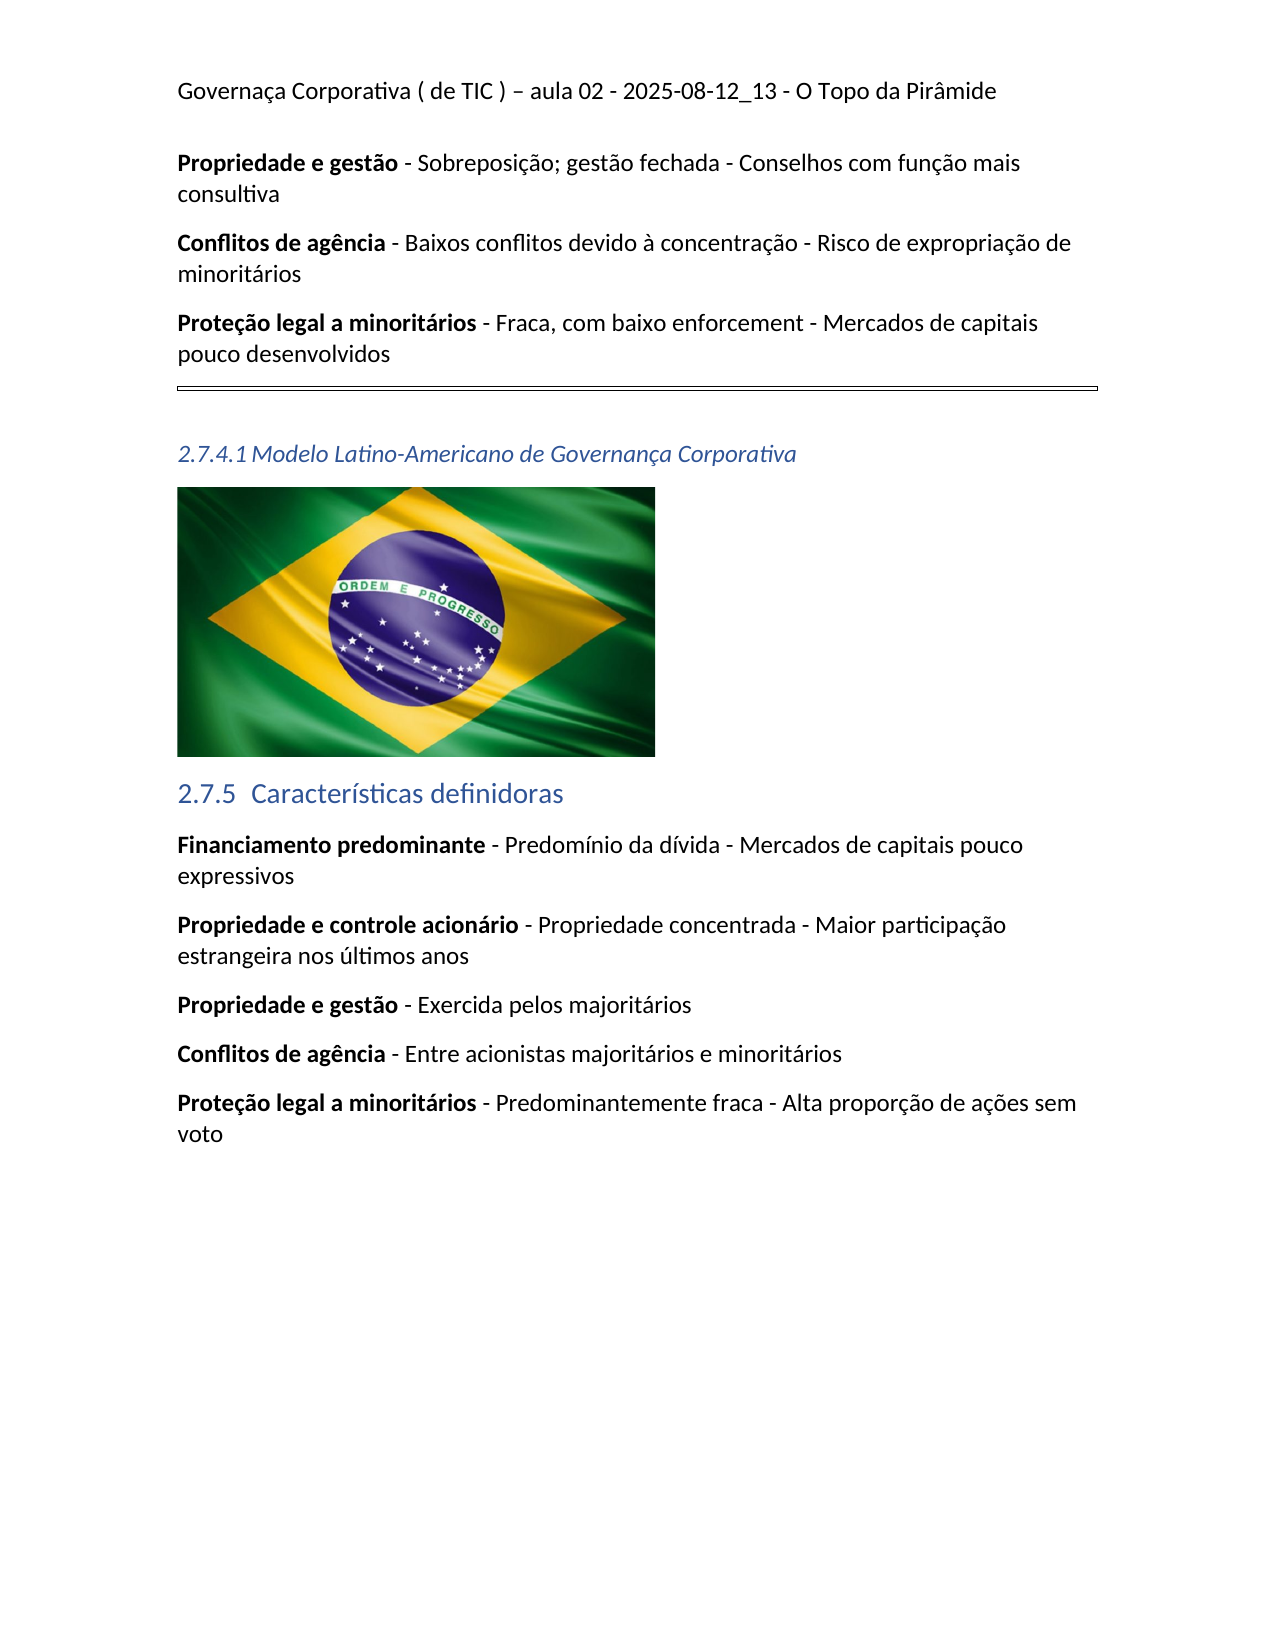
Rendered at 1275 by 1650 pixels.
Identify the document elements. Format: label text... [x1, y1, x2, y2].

text Conflitos de agência - Baixos conflitos devido à concentração - Risco de expropriação de minoritários [177, 227, 1098, 288]
text Propriedade e gestão - Exercida pelos majoritários [177, 989, 1098, 1019]
text Propriedade e gestão - Sobreposição; gestão fechada - Conselhos com função mais consultiva [177, 148, 1098, 209]
text Conflitos de agência - Entre acionistas majoritários e minoritários [177, 1038, 1098, 1069]
subtitle 2.7.4.1 Modelo Latino-Americano de Governança Corporativa [177, 438, 1098, 469]
subtitle 2.7.5 Características definidoras [177, 775, 1098, 811]
text Financiamento predominante - Predomínio da dívida - Mercados de capitais pouco expressivos [177, 829, 1098, 891]
picture [177, 487, 656, 757]
text Proteção legal a minoritários - Predominantemente fraca - Alta proporção de ações sem voto [177, 1088, 1098, 1149]
text Propriedade e controle acionário - Propriedade concentrada - Maior participação estrangeira nos últimos anos [177, 909, 1098, 970]
text Proteção legal a minoritários - Fraca, com baixo enforcement - Mercados de capitais pouco desenvolvidos [177, 307, 1098, 368]
